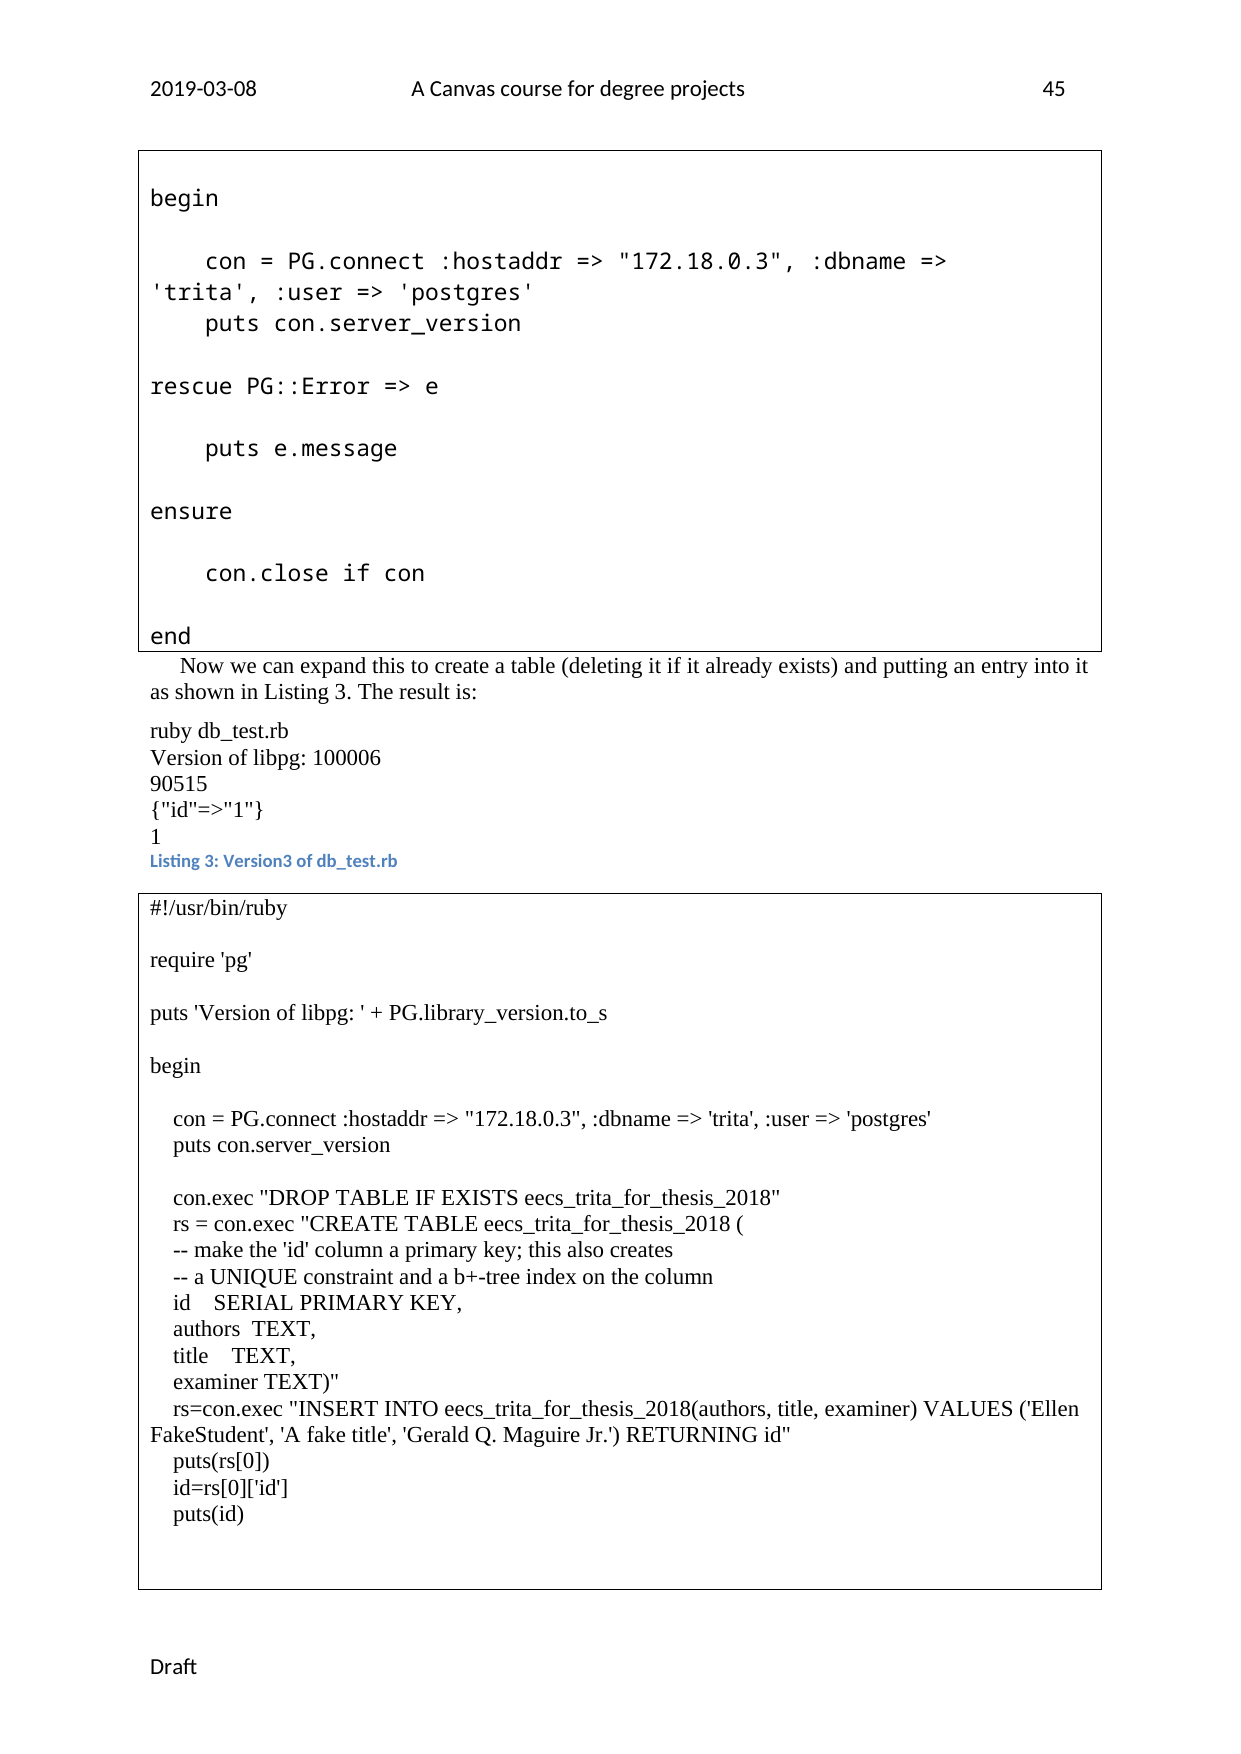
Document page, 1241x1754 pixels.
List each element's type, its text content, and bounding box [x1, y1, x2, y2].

text Version of libpg: 100006 [150, 744, 1090, 770]
text 1 [150, 823, 1090, 849]
text {"id"=>"1"} [150, 796, 1090, 823]
text Now we can expand this to create a table (deleting it if it already exists) and putting an entry into it as shown in Listing 3. The result is: [150, 652, 1090, 705]
text 90515 [150, 770, 1090, 796]
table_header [139, 151, 1101, 651]
text ruby db_test.rb [150, 717, 1090, 744]
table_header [139, 894, 1101, 1589]
